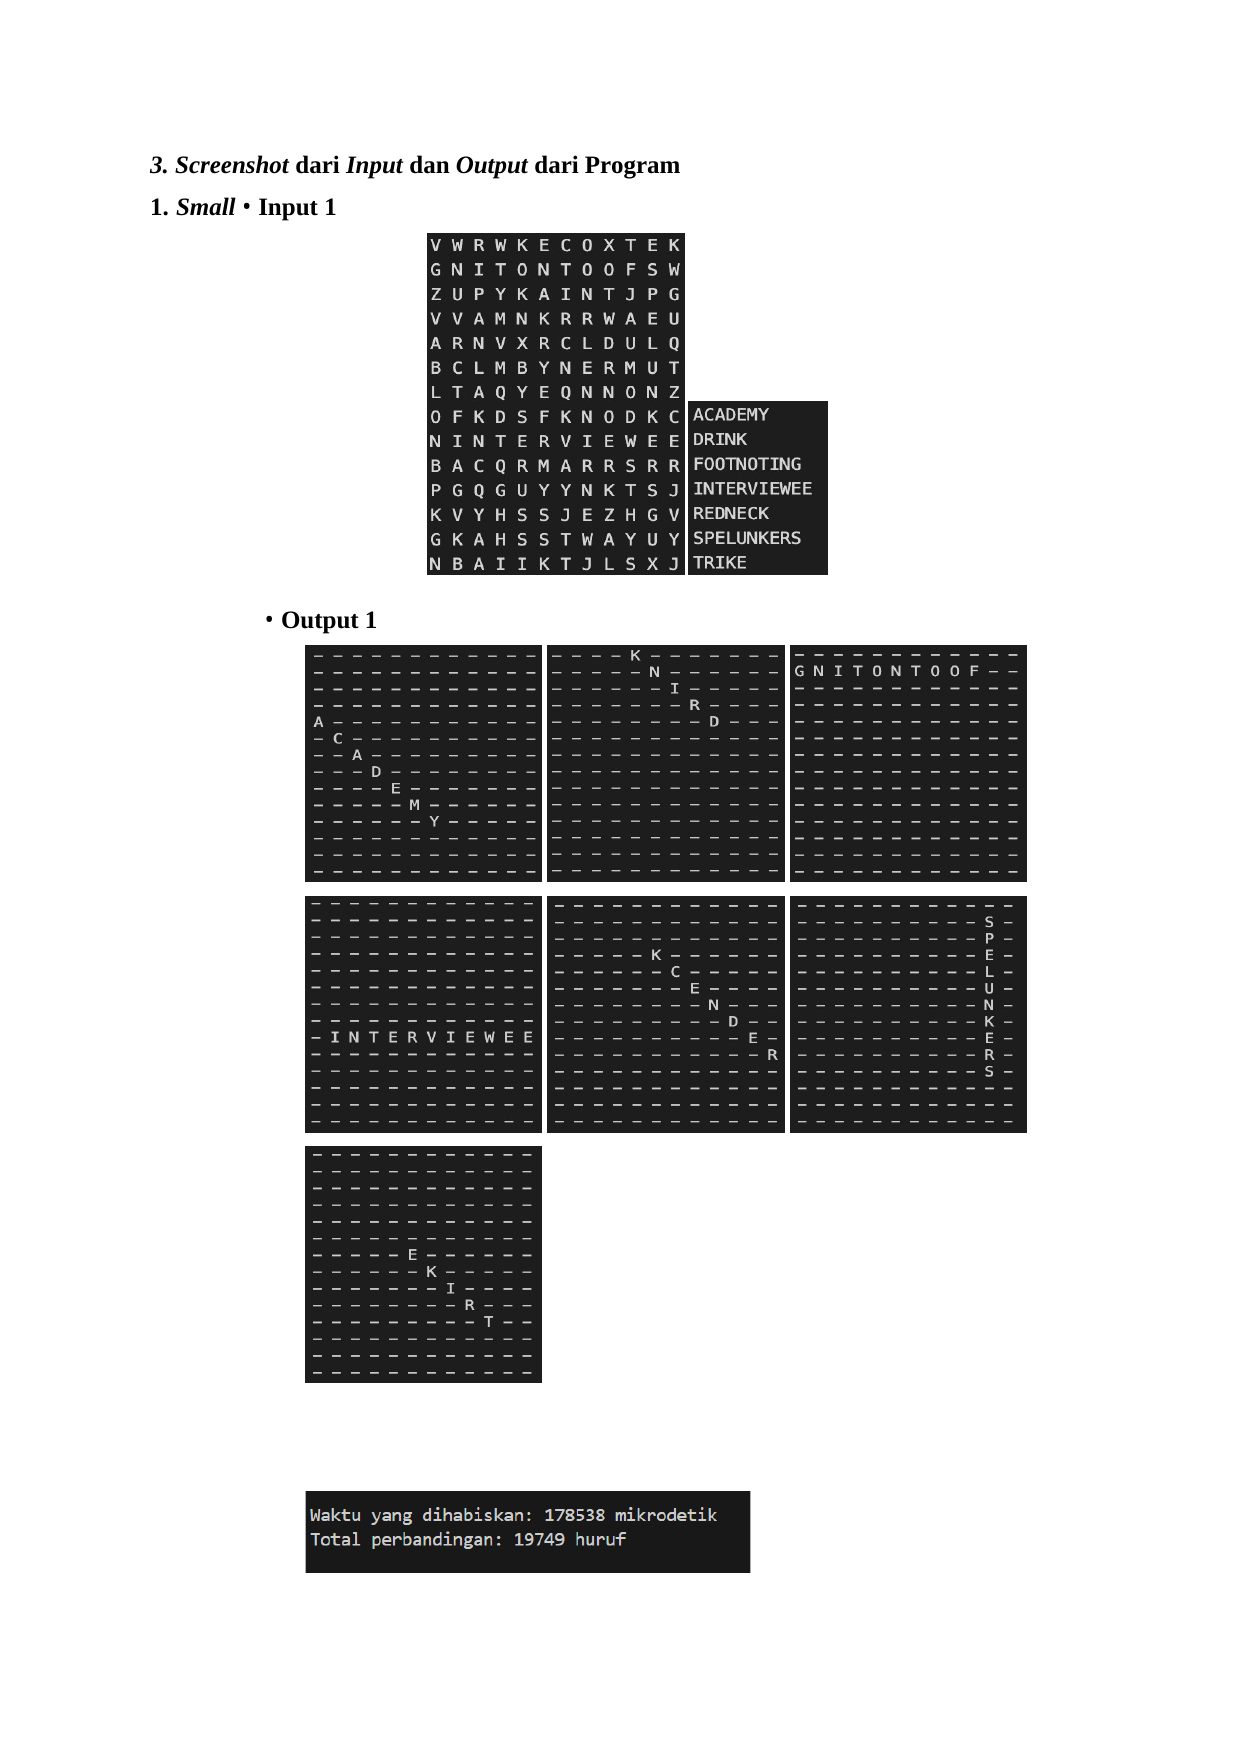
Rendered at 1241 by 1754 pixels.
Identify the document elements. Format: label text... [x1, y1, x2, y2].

picture [790, 645, 1027, 882]
picture [427, 233, 685, 575]
subtitle 3. Screenshot dari Input dan Output dari Program [150, 150, 1090, 179]
picture [547, 896, 785, 1133]
subtitle • Output 1 [264, 601, 1090, 636]
picture [305, 1146, 542, 1383]
picture [790, 896, 1027, 1133]
picture [305, 645, 542, 882]
picture [547, 645, 785, 882]
picture [688, 401, 828, 575]
picture [305, 1491, 751, 1573]
subtitle 1. Small • Input 1 [150, 189, 1090, 223]
picture [305, 896, 542, 1133]
